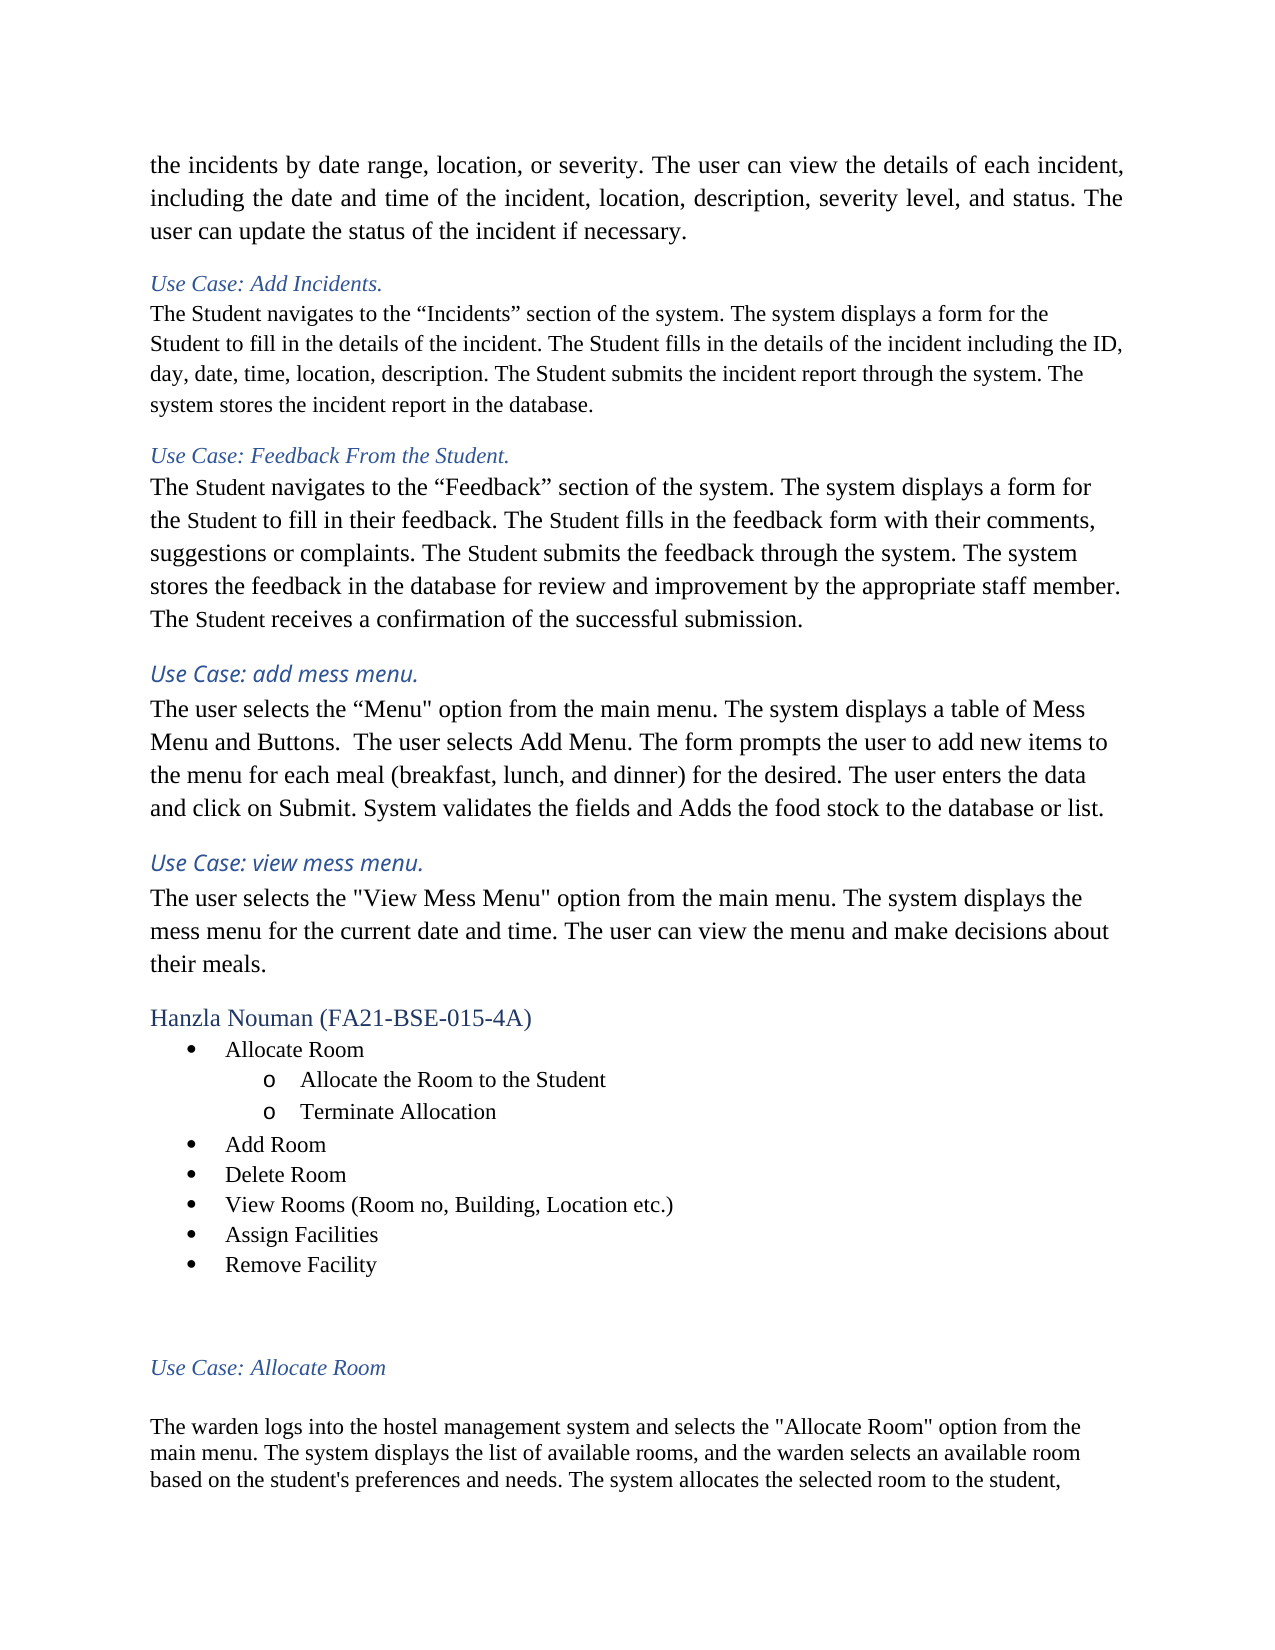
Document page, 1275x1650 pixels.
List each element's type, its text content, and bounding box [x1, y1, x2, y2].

text The user selects the "View Mess Menu" option from the main menu. The system displays the mess menu for the current date and time. The user can view the menu and make decisions about their meals. [150, 883, 1125, 977]
list Delete Room [187, 1161, 1125, 1187]
list Assign Facilities [187, 1221, 1125, 1248]
subtitle Use Case: Add Incidents. [150, 270, 1125, 296]
subtitle Use Case: Feedback From the Student. [150, 442, 1125, 468]
list Terminate Allocation [262, 1098, 1125, 1126]
subtitle Use Case: Allocate Room [150, 1353, 1125, 1380]
text The Student navigates to the “Incidents” section of the system. The system displays a form for the Student to fill in the details of the incident. The Student fills in the details of the incident including the ID, day, date, time, location, description. The Student submits the incident report through the system. The system stores the incident report in the database. [150, 300, 1125, 417]
subtitle Use Case: add mess menu. [150, 658, 1125, 689]
list Allocate the Room to the Student [262, 1066, 1125, 1094]
text The Student navigates to the “Feedback” section of the system. The system displays a form for the Student to fill in their feedback. The Student fills in the feedback form with their comments, suggestions or complaints. The Student submits the feedback through the system. The system stores the feedback in the database for review and improvement by the appropriate staff member. The Student receives a confirmation of the successful submission. [150, 472, 1125, 633]
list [150, 1413, 1125, 1492]
list Add Room [187, 1131, 1125, 1157]
list View Rooms (Room no, Building, Location etc.) [187, 1191, 1125, 1217]
list Allocate Room [187, 1036, 1125, 1062]
text The user selects the “Menu" option from the main menu. The system displays a table of Mess Menu and Buttons. The user selects Add Menu. The form prompts the user to add new items to the menu for each meal (breakfast, lunch, and dinner) for the desired. The user enters the data and click on Submit. System validates the fields and Adds the food stock to the database or list. [150, 694, 1125, 822]
list Remove Facility [187, 1251, 1125, 1278]
subtitle Hanzla Nouman (FA21-BSE-015-4A) [150, 1003, 1125, 1031]
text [150, 150, 1125, 245]
subtitle Use Case: view mess menu. [150, 847, 1125, 878]
